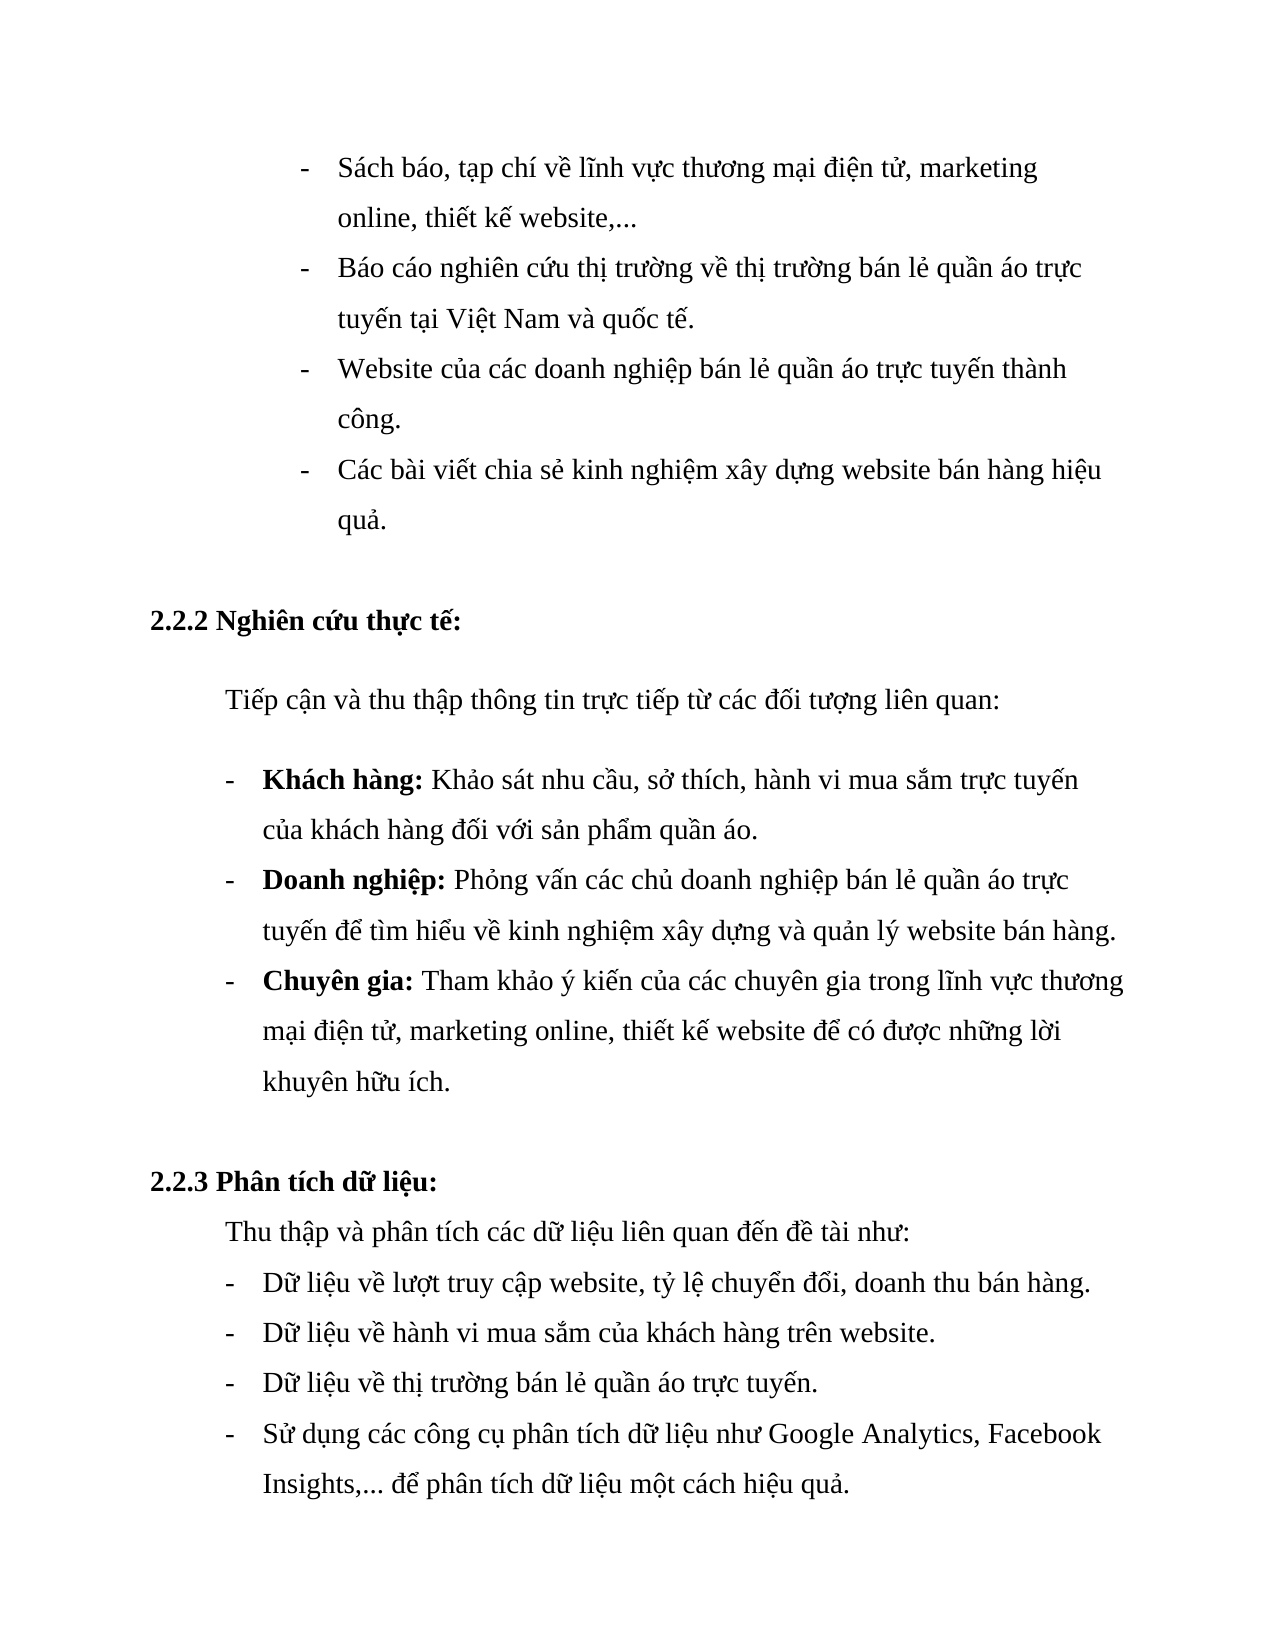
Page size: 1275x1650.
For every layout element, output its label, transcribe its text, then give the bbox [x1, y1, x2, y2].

text Tiếp cận và thu thập thông tin trực tiếp từ các đối tượng liên quan: [225, 682, 1125, 716]
list Dữ liệu về lượt truy cập website, tỷ lệ chuyển đổi, doanh thu bán hàng. [225, 1265, 1125, 1298]
text 2.2.3 Phân tích dữ liệu: [150, 1164, 1125, 1198]
list Dữ liệu về hành vi mua sắm của khách hàng trên website. [225, 1315, 1125, 1349]
list Các bài viết chia sẻ kinh nghiệm xây dựng website bán hàng hiệu quả. [300, 452, 1125, 536]
list Khách hàng: Khảo sát nhu cầu, sở thích, hành vi mua sắm trực tuyến của khách hàng đối với sản phẩm quần áo. [225, 762, 1125, 846]
list Sách báo, tạp chí về lĩnh vực thương mại điện tử, marketing online, thiết kế website,... [300, 150, 1125, 234]
list Dữ liệu về thị trường bán lẻ quần áo trực tuyến. [225, 1366, 1125, 1399]
list Website của các doanh nghiệp bán lẻ quần áo trực tuyến thành công. [300, 351, 1125, 435]
list Báo cáo nghiên cứu thị trường về thị trường bán lẻ quần áo trực tuyến tại Việt Nam và quốc tế. [300, 251, 1125, 334]
list Doanh nghiệp: Phỏng vấn các chủ doanh nghiệp bán lẻ quần áo trực tuyến để tìm hiểu về kinh nghiệm xây dựng và quản lý website bán hàng. [225, 862, 1125, 946]
text Thu thập và phân tích các dữ liệu liên quan đến đề tài như: [150, 1214, 1125, 1248]
list Chuyên gia: Tham khảo ý kiến của các chuyên gia trong lĩnh vực thương mại điện tử, marketing online, thiết kế website để có được những lời khuyên hữu ích. [225, 963, 1125, 1097]
text 2.2.2 Nghiên cứu thực tế: [150, 603, 1125, 636]
list Sử dụng các công cụ phân tích dữ liệu như Google Analytics, Facebook Insights,... để phân tích dữ liệu một cách hiệu quả. [225, 1416, 1125, 1500]
